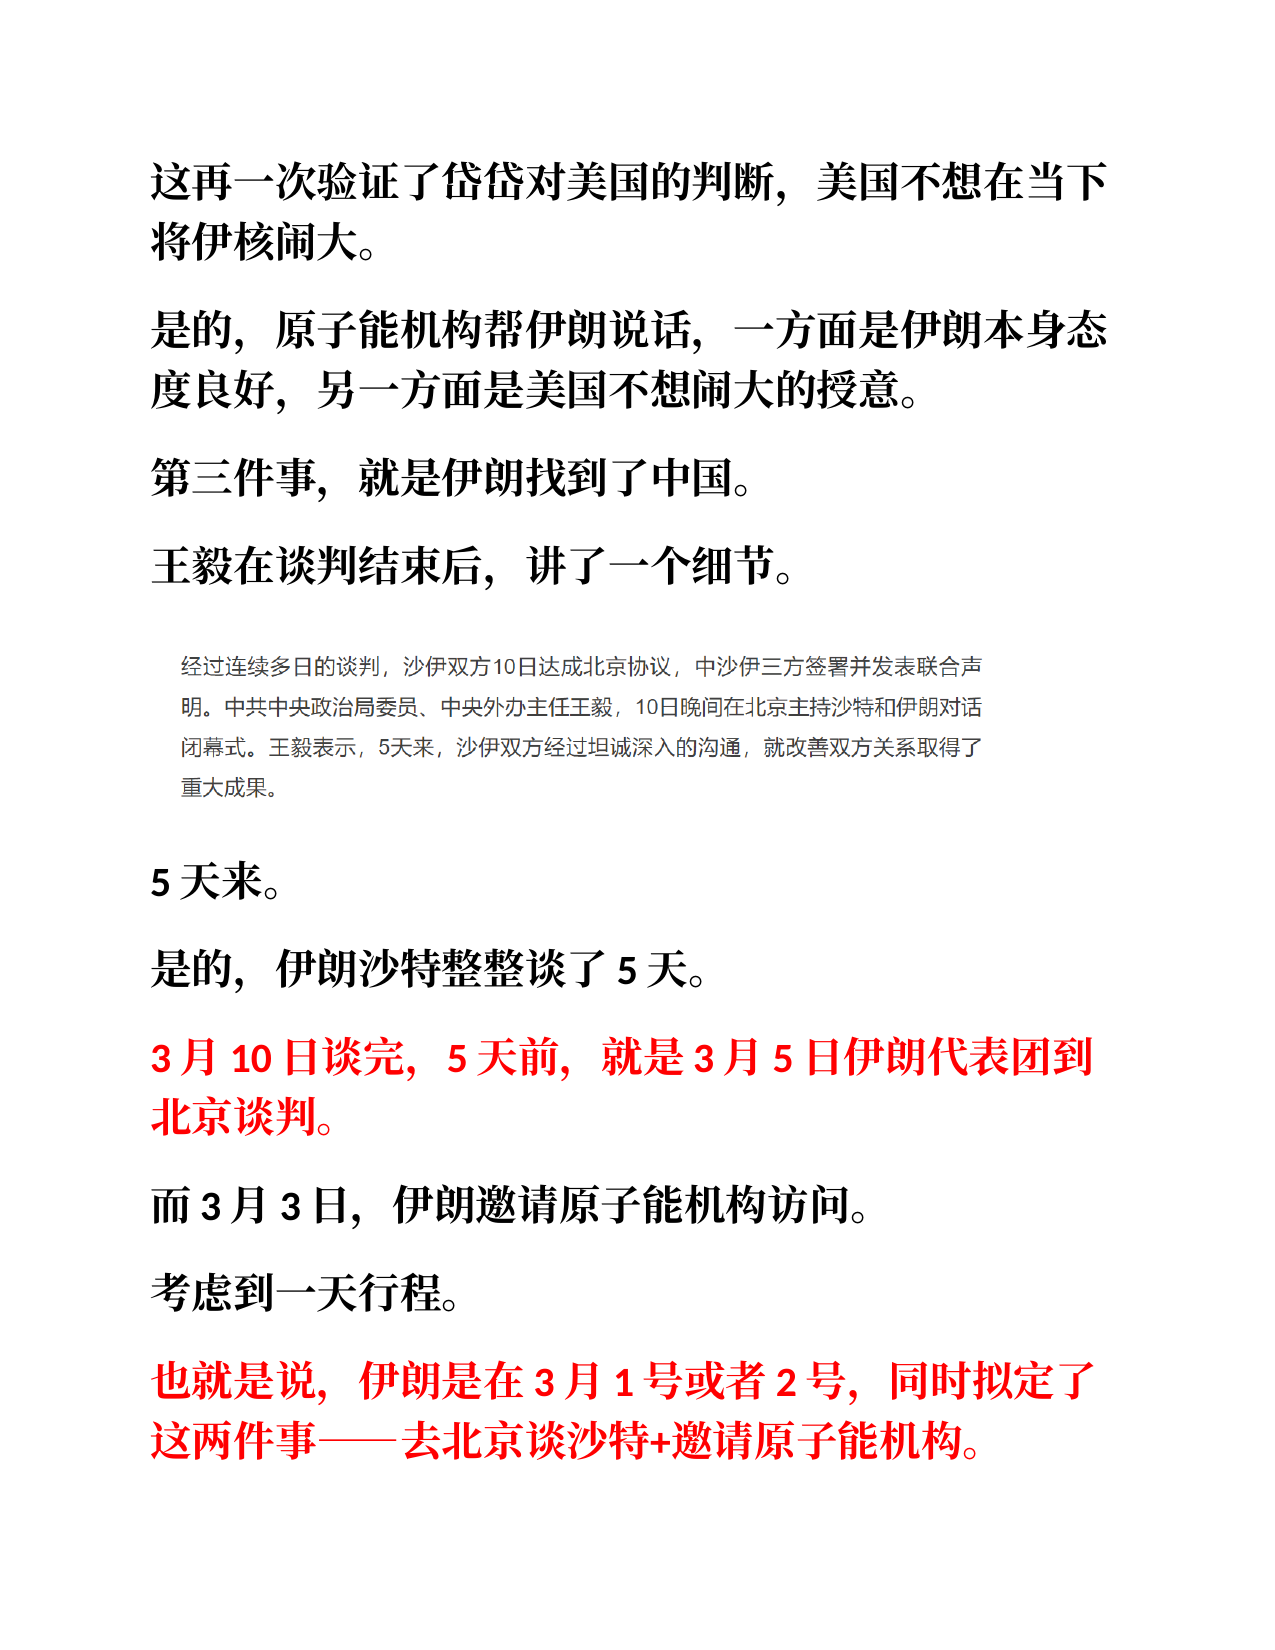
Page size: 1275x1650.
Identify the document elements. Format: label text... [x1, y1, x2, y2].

text 也就是说，伊朗是在3月1号或者2号，同时拟定了这两件事——去北京谈沙特+邀请原子能机构。 [150, 1348, 1125, 1468]
text 5天来。 [150, 849, 1125, 909]
text 王毅在谈判结束后，讲了一个细节。 [150, 533, 1125, 593]
text 是的，原子能机构帮伊朗说话，一方面是伊朗本身态度良好，另一方面是美国不想闹大的授意。 [150, 298, 1125, 418]
text 是的，伊朗沙特整整谈了5天。 [150, 937, 1125, 997]
text 考虑到一天行程。 [150, 1261, 1125, 1320]
text 3月10日谈完，5天前，就是3月5日伊朗代表团到北京谈判。 [150, 1025, 1125, 1144]
picture [150, 621, 1014, 821]
text 第三件事，就是伊朗找到了中国。 [150, 446, 1125, 506]
text 这再一次验证了岱岱对美国的判断，美国不想在当下将伊核闹大。 [150, 150, 1125, 270]
text 而3月3日，伊朗邀请原子能机构访问。 [150, 1173, 1125, 1232]
